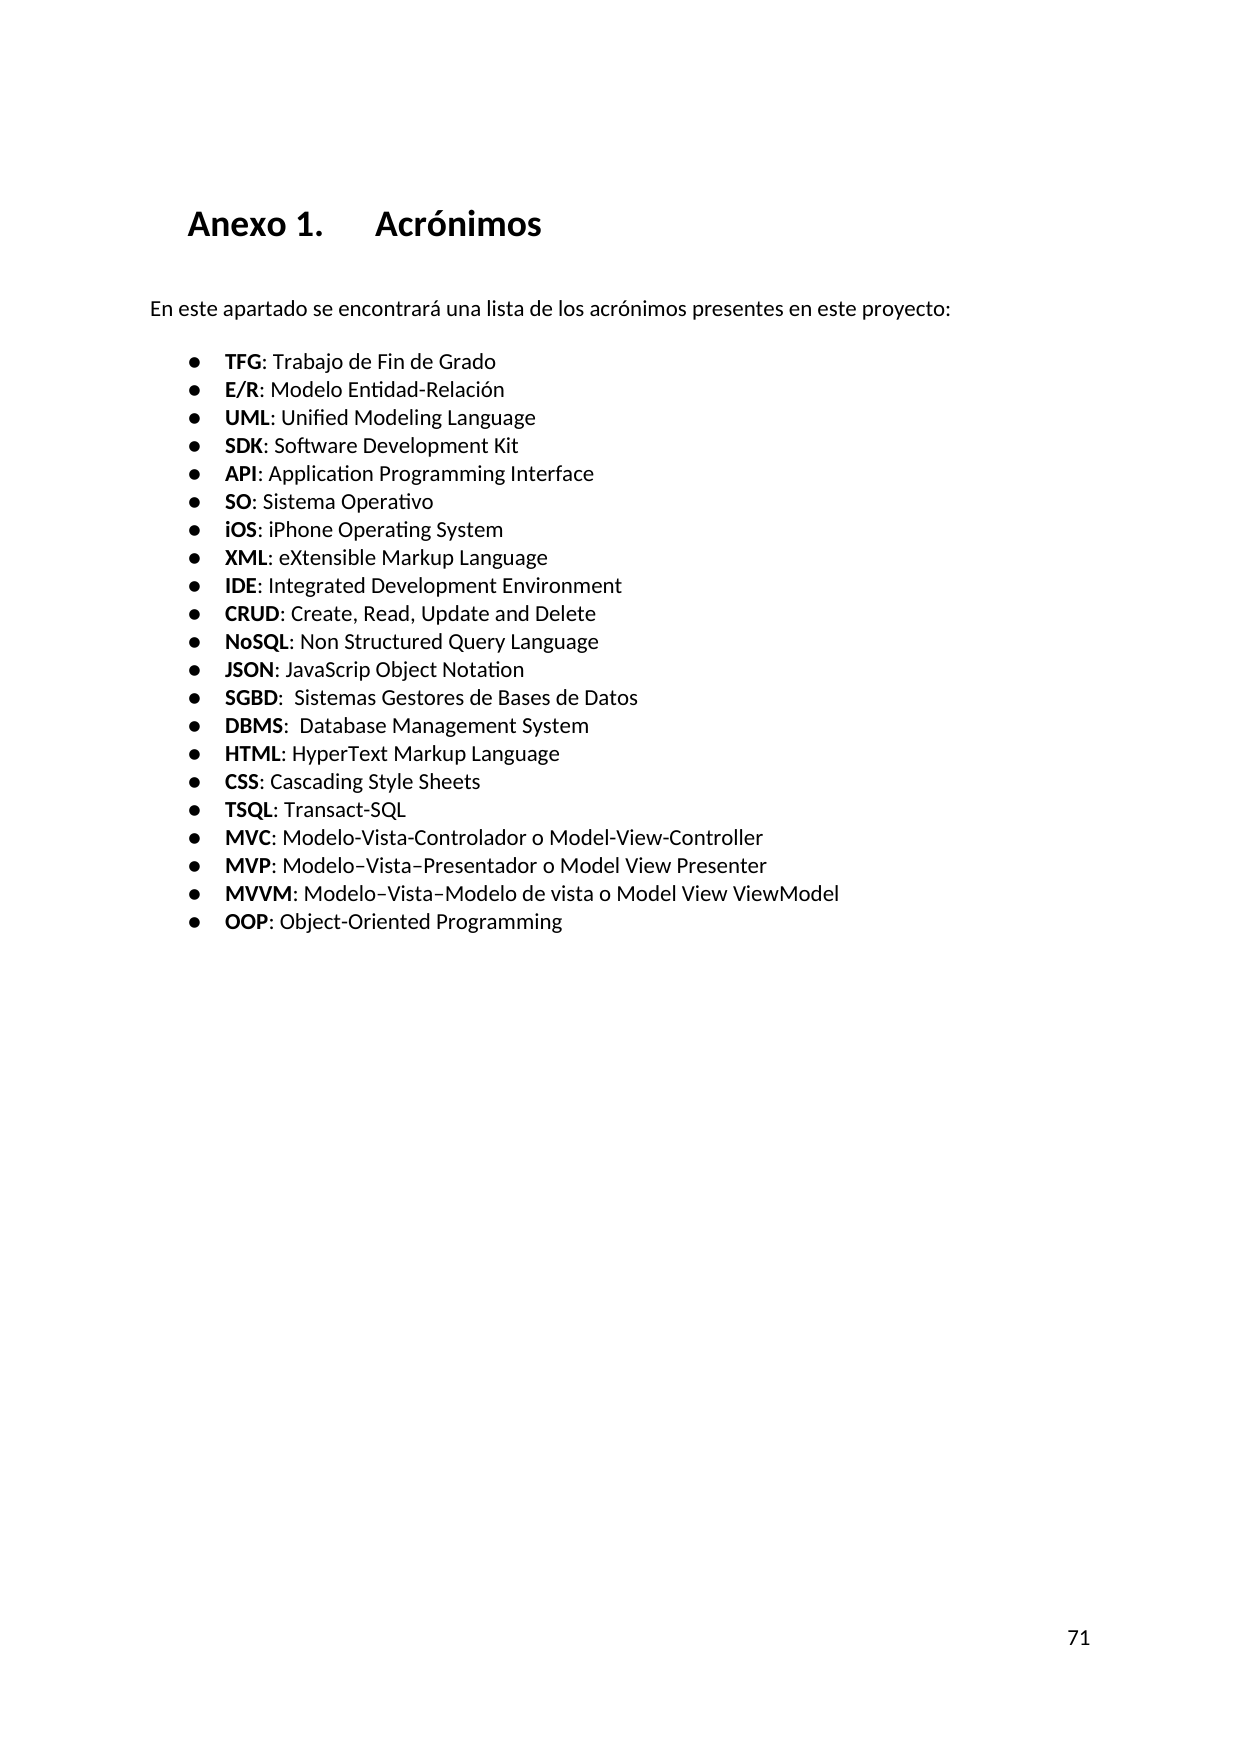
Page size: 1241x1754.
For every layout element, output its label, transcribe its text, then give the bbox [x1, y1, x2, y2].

list TSQL: Transact-SQL [187, 795, 1090, 823]
list XML: eXtensible Markup Language [187, 543, 1090, 571]
list OOP: Object-Oriented Programming [187, 907, 1090, 935]
list JSON: JavaScrip Object Notation [187, 655, 1090, 683]
list IDE: Integrated Development Environment [187, 571, 1090, 599]
list MVC: Modelo-Vista-Controlador o Model-View-Controller [187, 823, 1090, 851]
list CRUD: Create, Read, Update and Delete [187, 599, 1090, 627]
list SO: Sistema Operativo [187, 487, 1090, 515]
list E/R: Modelo Entidad-Relación [187, 375, 1090, 403]
list UML: Unified Modeling Language [187, 403, 1090, 431]
list HTML: HyperText Markup Language [187, 739, 1090, 767]
text Acrónimos [187, 200, 1090, 246]
list SGBD: Sistemas Gestores de Bases de Datos [187, 683, 1090, 711]
list MVVM: Modelo–Vista–Modelo de vista o Model View ViewModel [187, 879, 1090, 907]
list MVP: Modelo–Vista–Presentador o Model View Presenter [187, 851, 1090, 879]
list API: Application Programming Interface [187, 459, 1090, 487]
list TFG: Trabajo de Fin de Grado [187, 347, 1090, 375]
text En este apartado se encontrará una lista de los acrónimos presentes en este proyecto: [150, 294, 1090, 322]
list DBMS: Database Management System [187, 711, 1090, 739]
list NoSQL: Non Structured Query Language [187, 627, 1090, 655]
list SDK: Software Development Kit [187, 431, 1090, 459]
list CSS: Cascading Style Sheets [187, 767, 1090, 795]
list iOS: iPhone Operating System [187, 515, 1090, 543]
